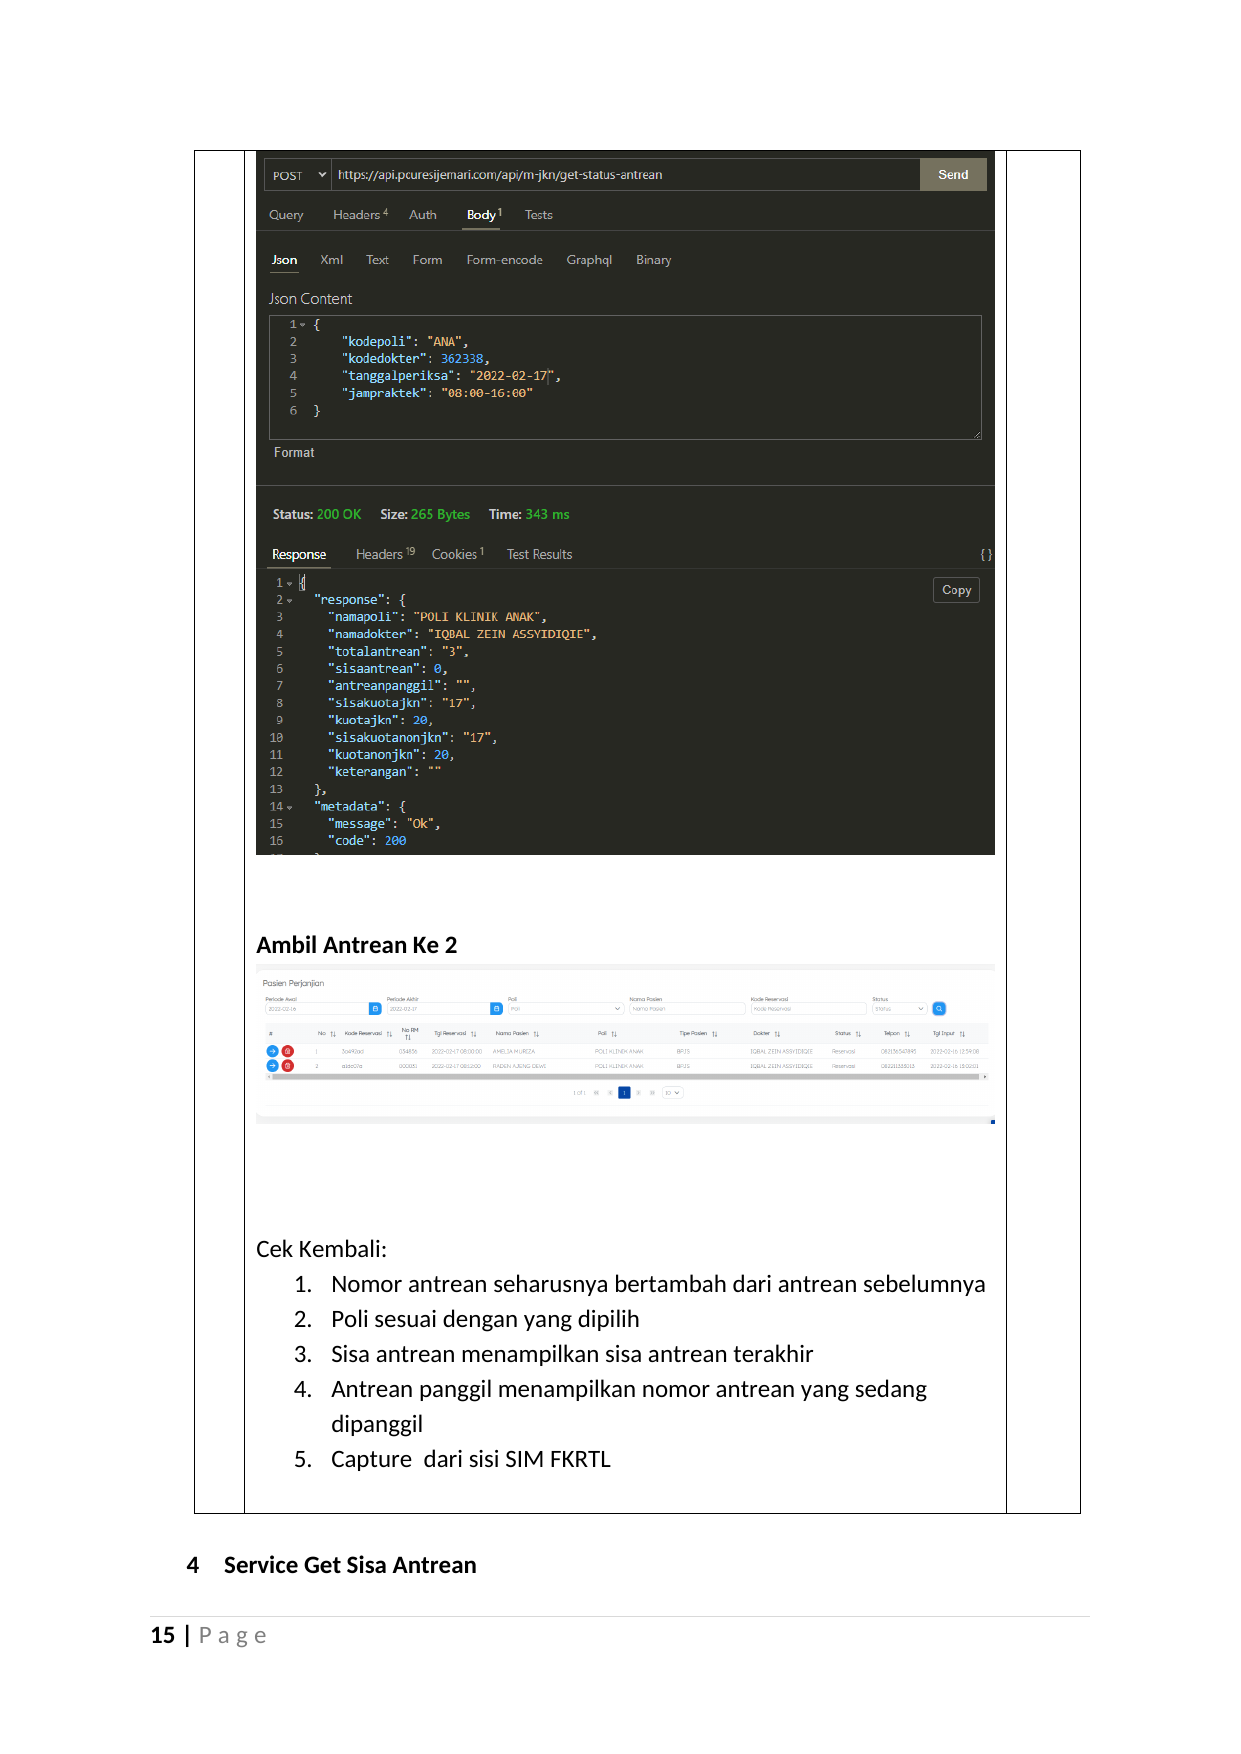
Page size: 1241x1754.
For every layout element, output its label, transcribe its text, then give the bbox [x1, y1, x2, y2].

picture [256, 964, 995, 1124]
table_cell Screen Capture Service Cek Status Antrean Pada Poli dan Tanggal Tersebut Ambil Antrean Ke 2 Cek Kembali: Nomor antrean seharusnya bertambah dari antrean sebelumnya Poli sesuai dengan yang dipilih Sisa antrean menampilkan sisa antrean terakhir Antrean panggil menampilkan nomor antrean yang sedang dipanggil Capture dari sisi SIM FKRTL [245, 151, 1006, 1513]
picture [256, 151, 995, 855]
table_cell [1007, 151, 1080, 1513]
list Service Get Sisa Antrean [186, 1549, 1090, 1579]
table_cell [195, 151, 244, 1513]
